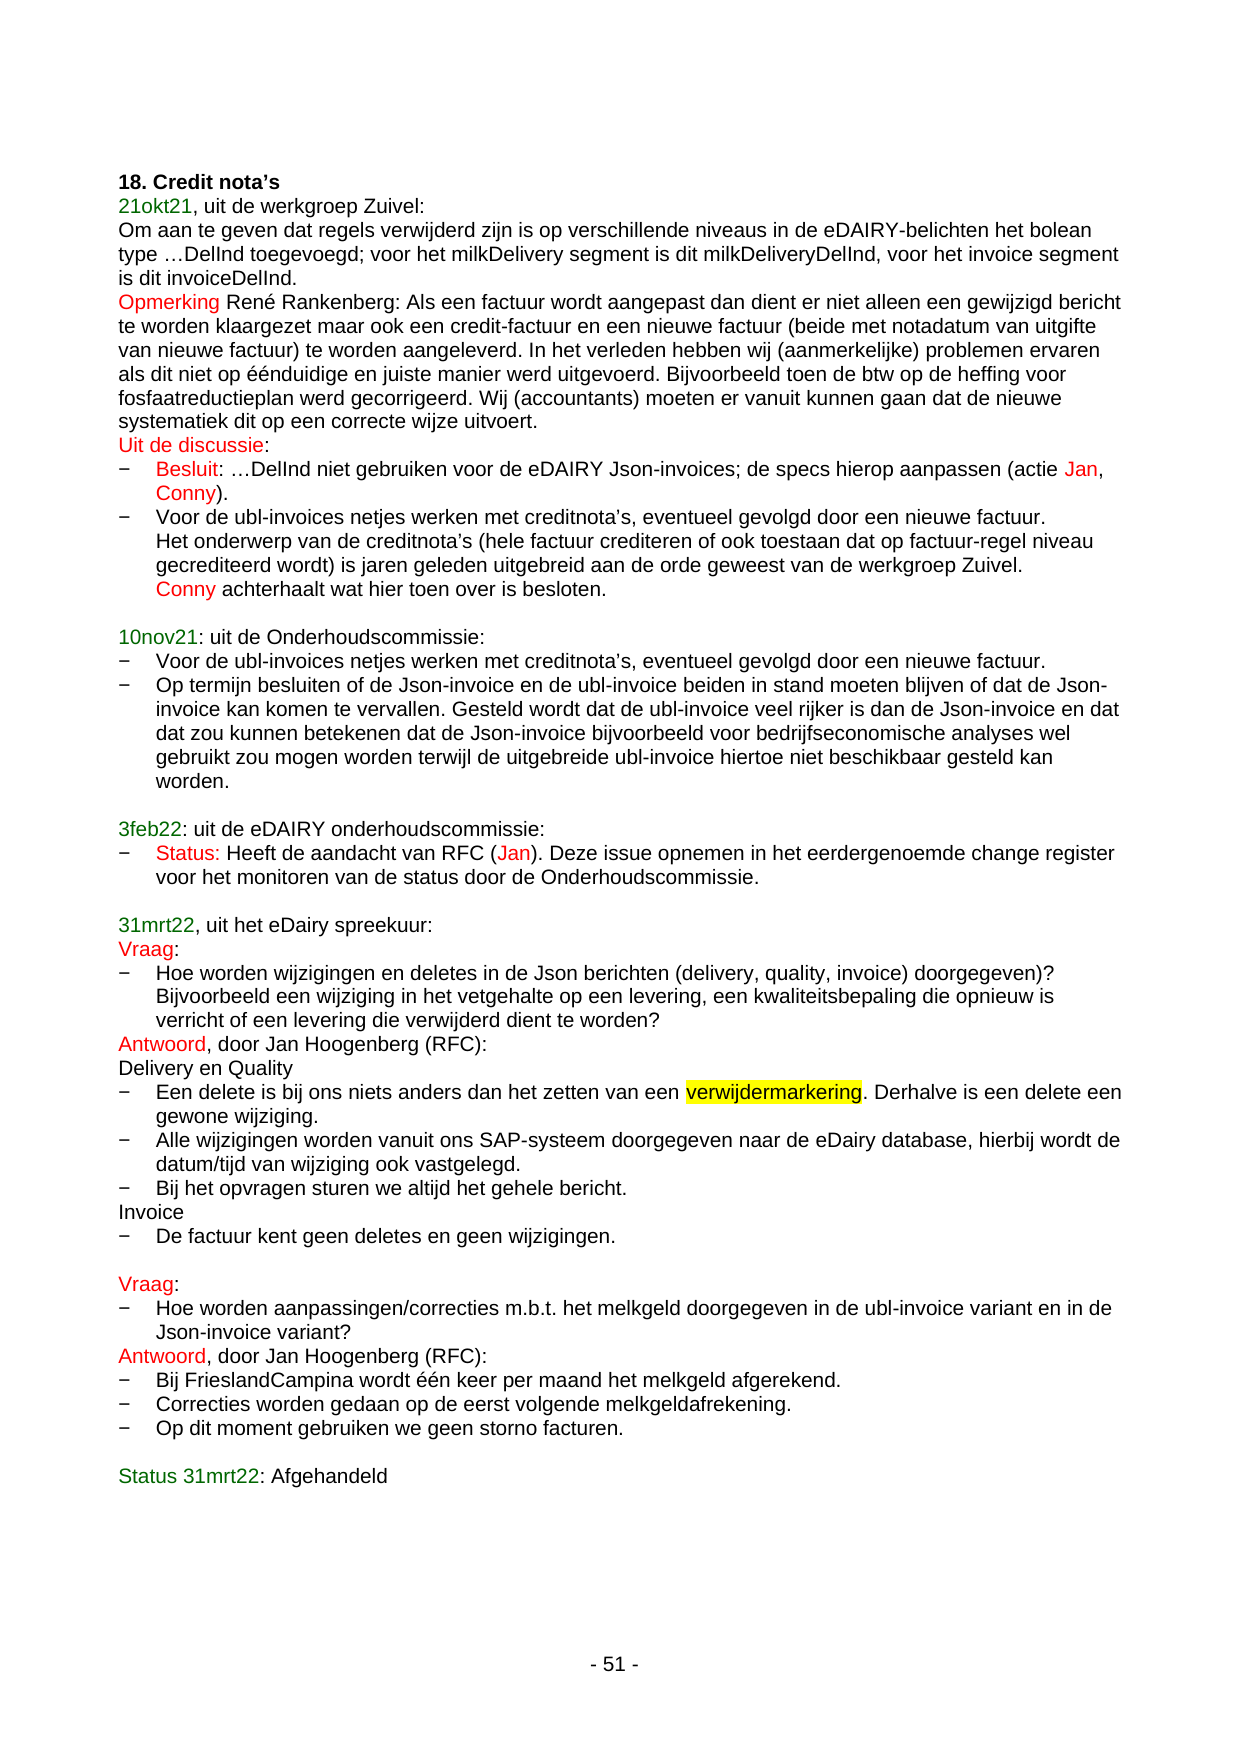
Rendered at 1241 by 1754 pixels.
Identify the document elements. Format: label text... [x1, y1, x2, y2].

text Antwoord, door Jan Hoogenberg (RFC): [118, 1344, 1122, 1368]
list Voor de ubl-invoices netjes werken met creditnota’s, eventueel gevolgd door een nieuwe factuur. Het onderwerp van de creditnota’s (hele factuur crediteren of ook toestaan dat op factuur-regel niveau gecrediteerd wordt) is jaren geleden uitgebreid aan de orde geweest van de werkgroep Zuivel. Conny achterhaalt wat hier toen over is besloten. [118, 505, 1122, 601]
text Vraag: [118, 936, 1122, 960]
text 10nov21: uit de Onderhoudscommissie: [118, 625, 1122, 649]
list Hoe worden wijzigingen en deletes in de Json berichten (delivery, quality, invoice) doorgegeven)? Bijvoorbeeld een wijziging in het vetgehalte op een levering, een kwaliteitsbepaling die opnieuw is verricht of een levering die verwijderd dient te worden? [118, 960, 1122, 1032]
text 3feb22: uit de eDAIRY onderhoudscommissie: [118, 817, 1122, 841]
text 31mrt22, uit het eDairy spreekuur: [118, 912, 1122, 936]
text Invoice [118, 1200, 1122, 1224]
list Voor de ubl-invoices netjes werken met creditnota’s, eventueel gevolgd door een nieuwe factuur. [118, 649, 1122, 673]
list Op termijn besluiten of de Json-invoice en de ubl-invoice beiden in stand moeten blijven of dat de Json-invoice kan komen te vervallen. Gesteld wordt dat de ubl-invoice veel rijker is dan de Json-invoice en dat dat zou kunnen betekenen dat de Json-invoice bijvoorbeeld voor bedrijfseconomische analyses wel gebruikt zou mogen worden terwijl de uitgebreide ubl-invoice hiertoe niet beschikbaar gesteld kan worden. [118, 673, 1122, 793]
text Vraag: [118, 1272, 1122, 1296]
list Bij het opvragen sturen we altijd het gehele bericht. [118, 1176, 1122, 1200]
list Besluit: …DelInd niet gebruiken voor de eDAIRY Json-invoices; de specs hierop aanpassen (actie Jan, Conny). [118, 457, 1122, 505]
list De factuur kent geen deletes en geen wijzigingen. [118, 1224, 1122, 1248]
list Een delete is bij ons niets anders dan het zetten van een verwijdermarkering. Derhalve is een delete een gewone wijziging. [118, 1080, 1122, 1128]
text 21okt21, uit de werkgroep Zuivel: [118, 194, 1122, 218]
text Status 31mrt22: Afgehandeld [118, 1463, 1122, 1487]
list Op dit moment gebruiken we geen storno facturen. [118, 1416, 1122, 1439]
list Status: Heeft de aandacht van RFC (Jan). Deze issue opnemen in het eerdergenoemde change register voor het monitoren van de status door de Onderhoudscommissie. [118, 841, 1122, 888]
text Json-invoice variant? [156, 1320, 1122, 1344]
text Om aan te geven dat regels verwijderd zijn is op verschillende niveaus in de eDAIRY-belichten het bolean type …DelInd toegevoegd; voor het milkDelivery segment is dit milkDeliveryDelInd, voor het invoice segment is dit invoiceDelInd. Opmerking René Rankenberg: Als een factuur wordt aangepast dan dient er niet alleen een gewijzigd bericht te worden klaargezet maar ook een credit-factuur en een nieuwe factuur (beide met notadatum van uitgifte van nieuwe factuur) te worden aangeleverd. In het verleden hebben wij (aanmerkelijke) problemen ervaren als dit niet op éénduidige en juiste manier werd uitgevoerd. Bijvoorbeeld toen de btw op de heffing voor fosfaatreductieplan werd gecorrigeerd. Wij (accountants) moeten er vanuit kunnen gaan dat de nieuwe systematiek dit op een correcte wijze uitvoert. Uit de discussie: [118, 218, 1122, 457]
list Correcties worden gedaan op de eerst volgende melkgeldafrekening. [118, 1392, 1122, 1416]
list Alle wijzigingen worden vanuit ons SAP-systeem doorgegeven naar de eDairy database, hierbij wordt de datum/tijd van wijziging ook vastgelegd. [118, 1128, 1122, 1176]
list Bij FrieslandCampina wordt één keer per maand het melkgeld afgerekend. [118, 1368, 1122, 1392]
text 18. Credit nota’s [118, 170, 1122, 194]
text Antwoord, door Jan Hoogenberg (RFC): [118, 1032, 1122, 1056]
text Delivery en Quality [118, 1056, 1122, 1080]
list Hoe worden aanpassingen/correcties m.b.t. het melkgeld doorgegeven in de ubl-invoice variant en in de [118, 1296, 1122, 1320]
